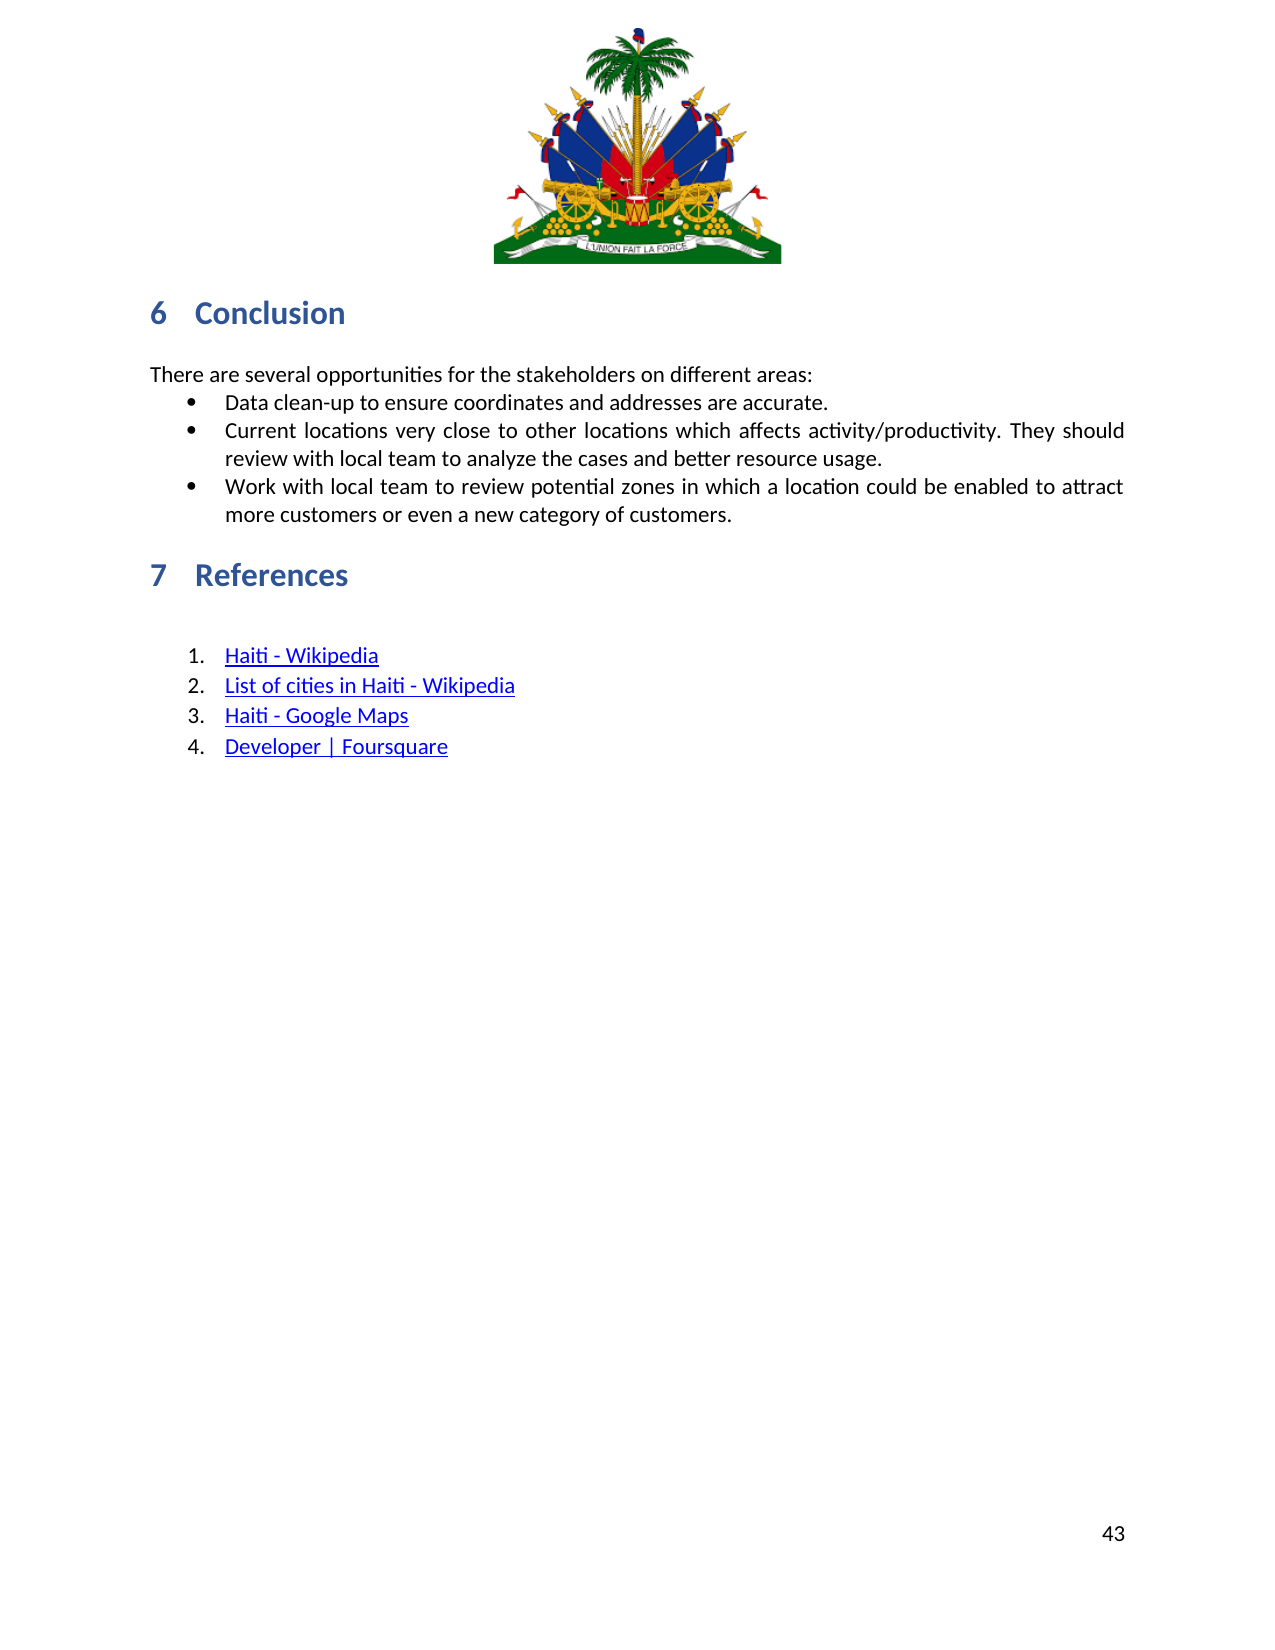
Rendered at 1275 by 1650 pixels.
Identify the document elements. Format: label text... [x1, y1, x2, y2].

subtitle Conclusion [150, 292, 1125, 332]
list Haiti - Google Maps [187, 702, 1125, 729]
text There are several opportunities for the stakeholders on different areas: [150, 360, 1125, 388]
list Work with local team to review potential zones in which a location could be enabled to attract more customers or even a new category of customers. [187, 472, 1125, 528]
list Current locations very close to other locations which affects activity/productivity. They should review with local team to analyze the cases and better resource usage. [187, 416, 1125, 472]
subtitle References [150, 553, 1125, 594]
list List of cities in Haiti - Wikipedia [187, 671, 1125, 699]
picture [493, 28, 782, 264]
list Haiti - Wikipedia [187, 641, 1125, 669]
list Developer | Foursquare [187, 732, 1125, 760]
list Data clean-up to ensure coordinates and addresses are accurate. [187, 388, 1125, 416]
